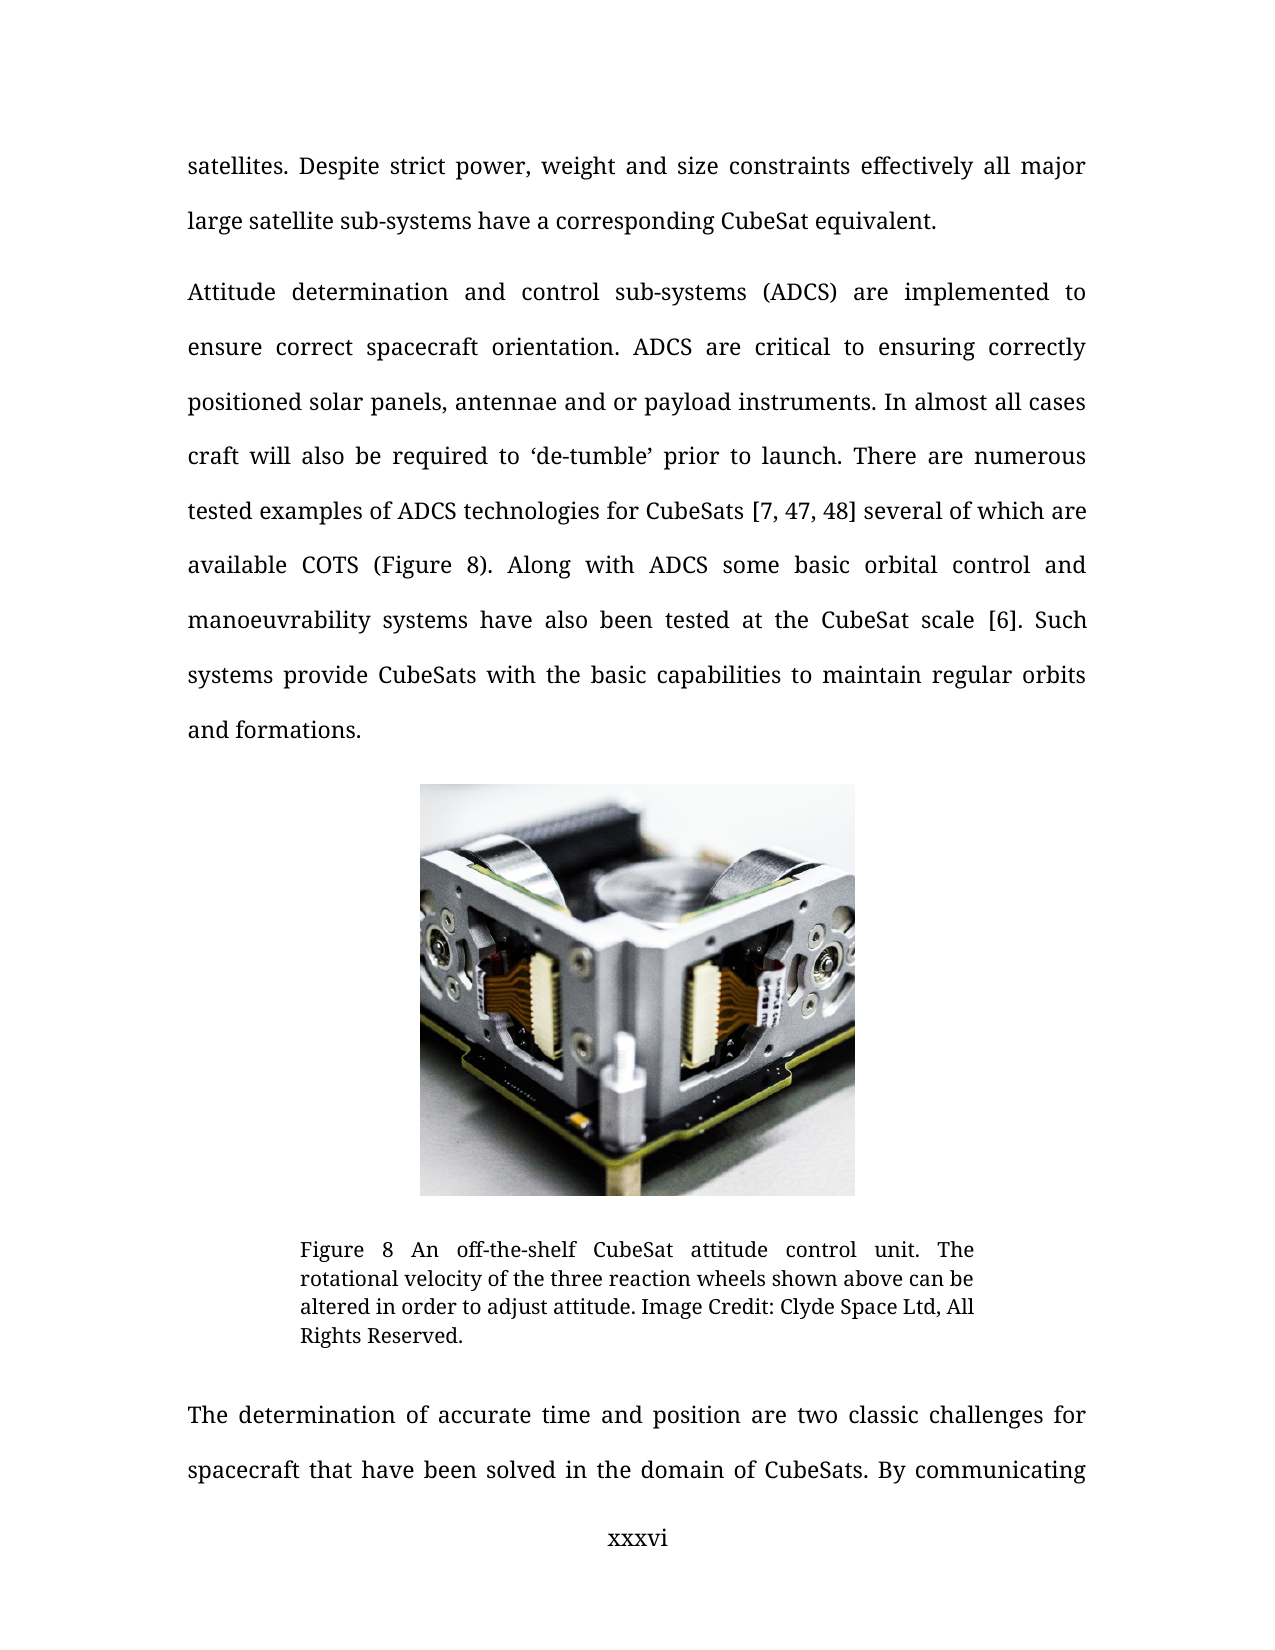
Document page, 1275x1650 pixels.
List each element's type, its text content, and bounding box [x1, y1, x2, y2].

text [187, 1399, 1087, 1485]
picture [420, 784, 855, 1196]
text Figure 8 An off-the-shelf CubeSat attitude control unit. The rotational velocity of the three reaction wheels shown above can be altered in order to adjust attitude. Image Credit: Clyde Space Ltd, All Rights Reserved. [300, 1236, 975, 1349]
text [187, 150, 1087, 236]
text Attitude determination and control sub-systems (ADCS) are implemented to ensure correct spacecraft orientation. ADCS are critical to ensuring correctly positioned solar panels, antennae and or payload instruments. In almost all cases craft will also be required to ‘de-tumble’ prior to launch. There are numerous tested examples of ADCS technologies for CubeSats [7, 47, 48] several of which are available COTS (Figure 8). Along with ADCS some basic orbital control and manoeuvrability systems have also been tested at the CubeSat scale [6]. Such systems provide CubeSats with the basic capabilities to maintain regular orbits and formations. [187, 276, 1087, 745]
